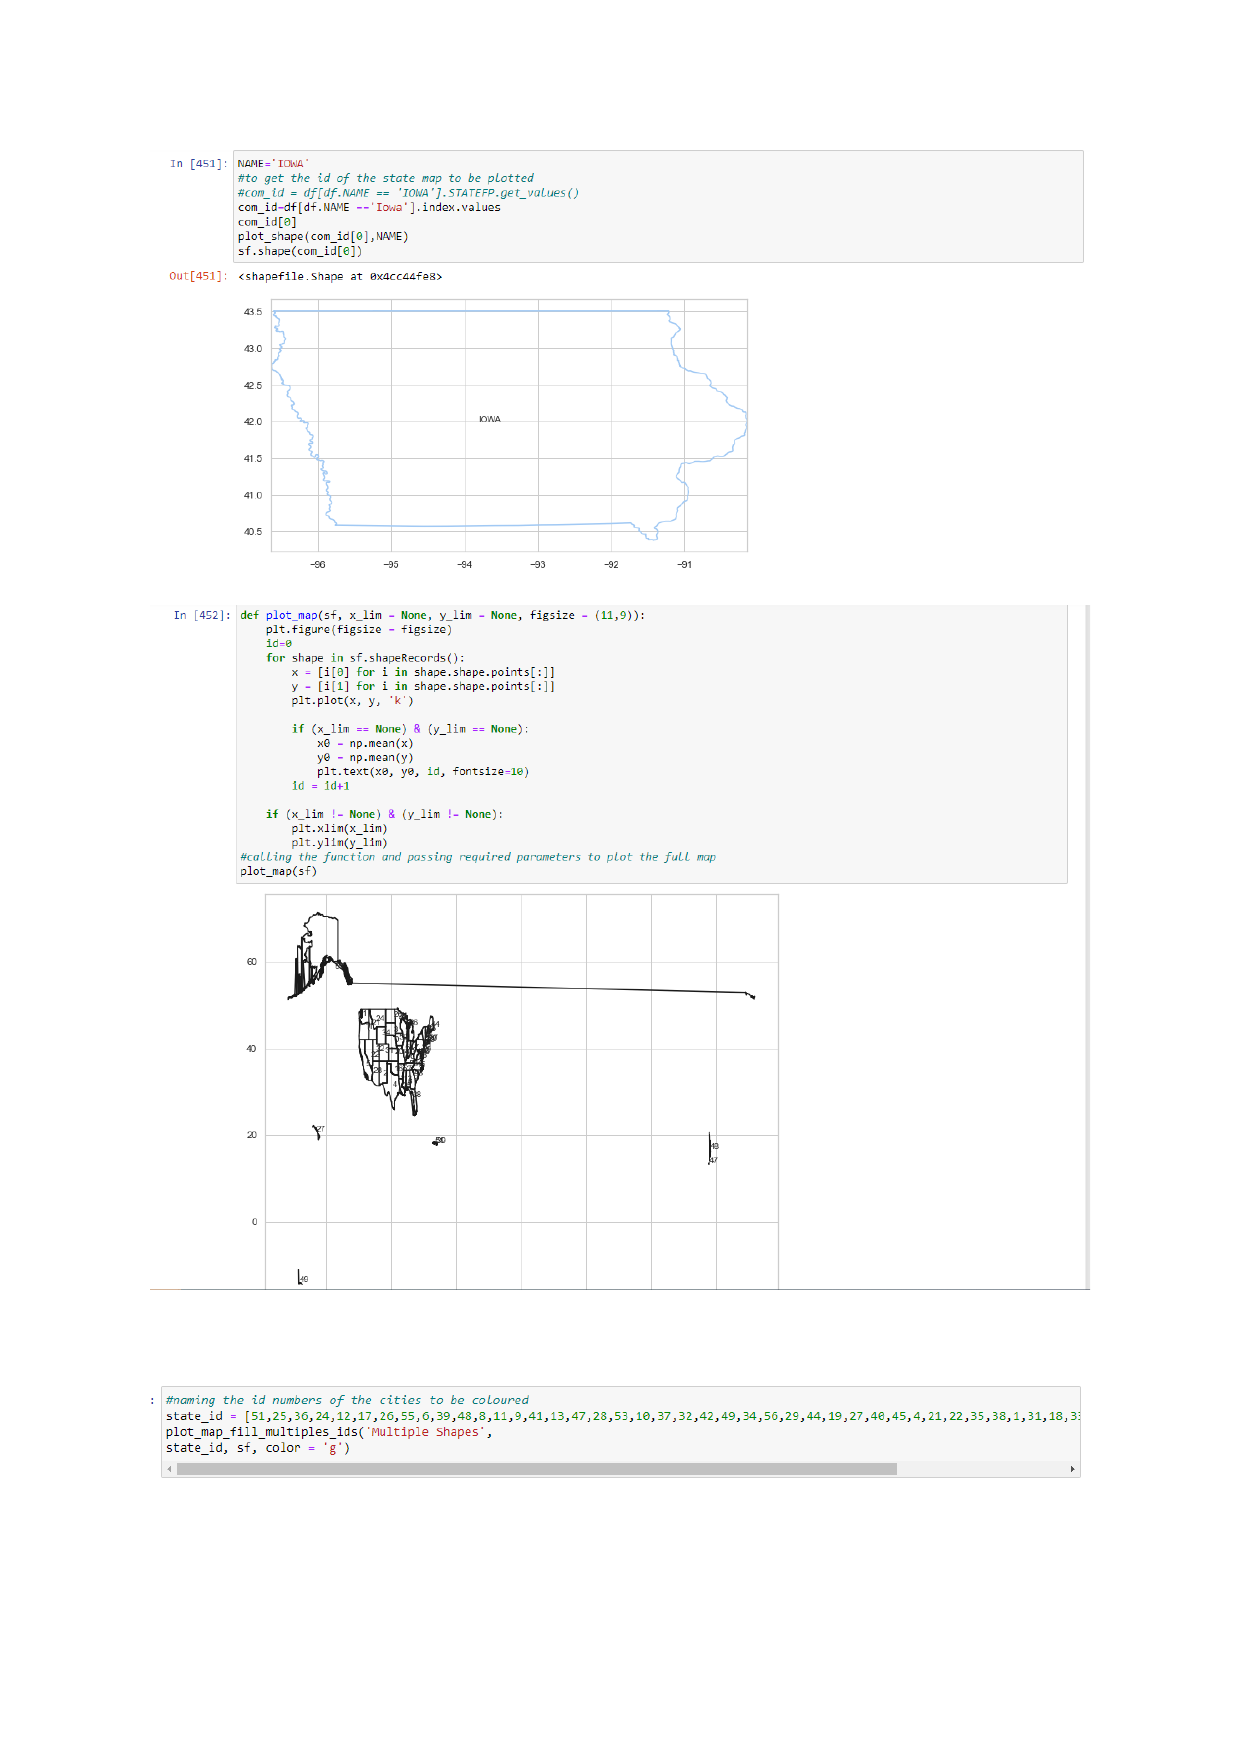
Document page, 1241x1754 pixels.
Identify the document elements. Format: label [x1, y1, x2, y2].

picture [150, 1374, 1091, 1483]
picture [150, 150, 1091, 587]
picture [150, 605, 1091, 1290]
